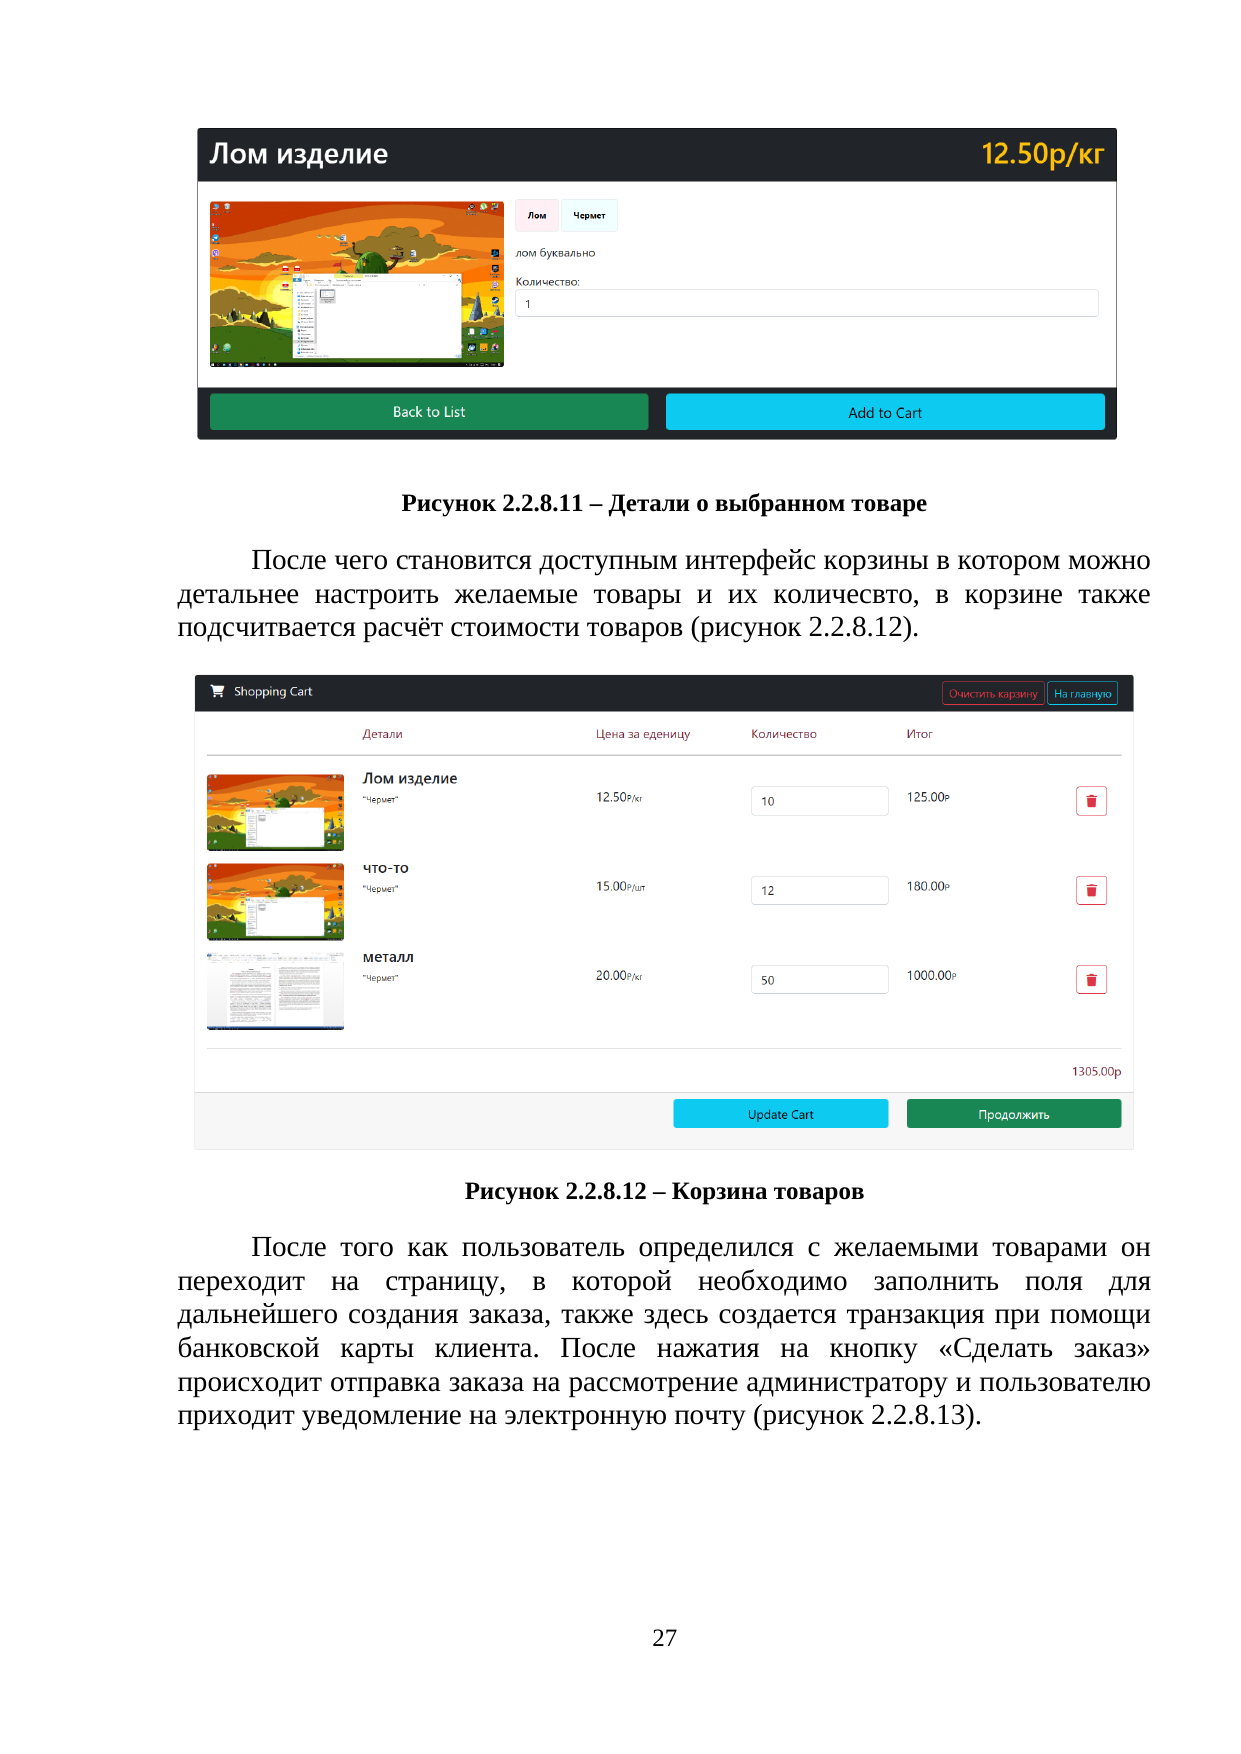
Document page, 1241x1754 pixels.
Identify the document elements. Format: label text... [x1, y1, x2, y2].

list Рисунок 2.2.8.11 – Детали о выбранном товаре [177, 488, 1152, 517]
picture [192, 118, 1137, 464]
list Рисунок 2.2.8.12 – Корзина товаров [177, 1176, 1152, 1204]
text После чего становится доступным интерфейс корзины в котором можно детальнее настроить желаемые товары и их количесвто, в корзине также подсчитвается расчёт стоимости товаров (рисунок 2.2.8.12). [177, 542, 1152, 643]
text После того как пользователь определился с желаемыми товарами он переходит на страницу, в которой необходимо заполнить поля для дальнейшего создания заказа, также здесь создается транзакция при помощи банковской карты клиента. После нажатия на кнопку «Сделать заказ» происходит отправка заказа на рассмотрение администратору и пользователю приходит уведомление на электронную почту (рисунок 2.2.8.13). [177, 1229, 1152, 1431]
picture [192, 667, 1137, 1151]
